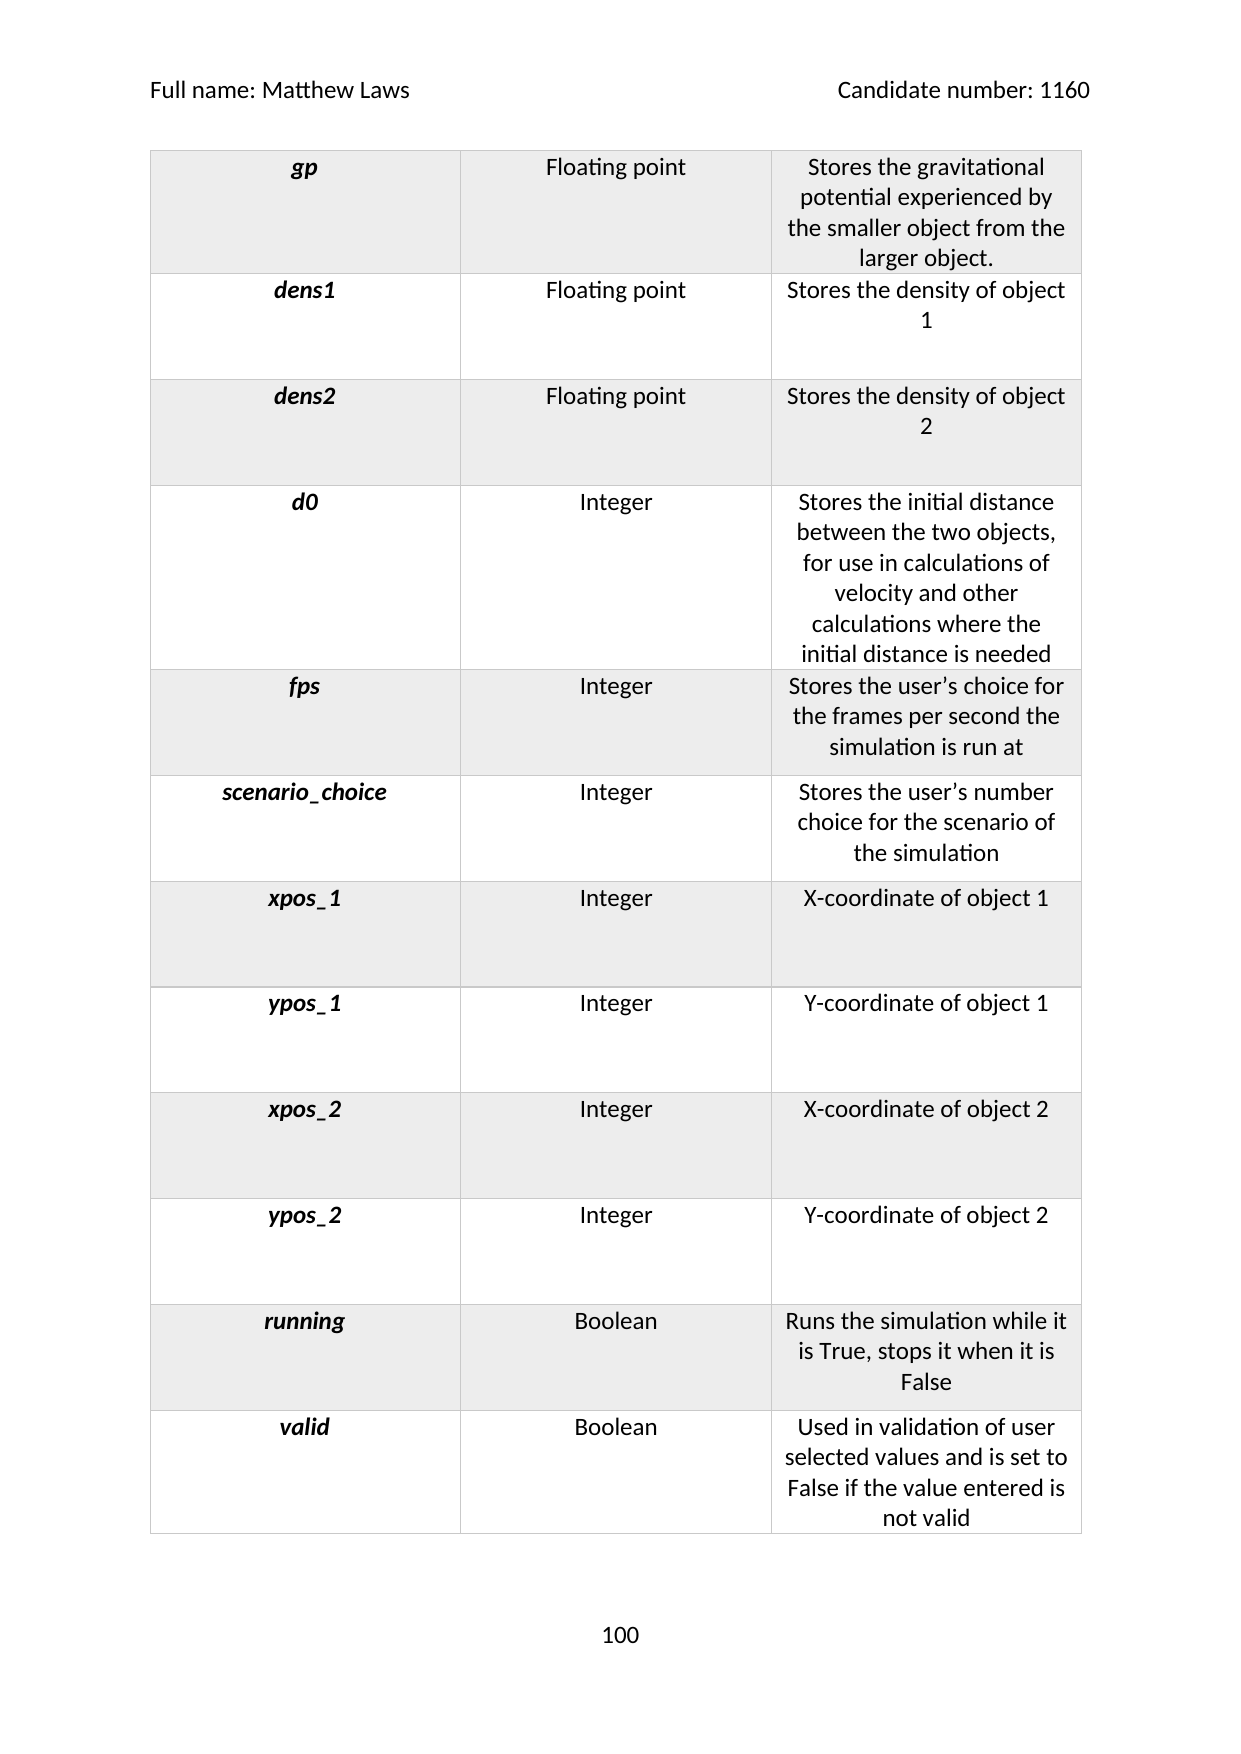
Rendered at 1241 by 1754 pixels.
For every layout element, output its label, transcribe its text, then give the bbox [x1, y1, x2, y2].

table_cell Stores the initial distance between the two objects, for use in calculations of velocity and other calculations where the initial distance is needed [772, 486, 1081, 669]
table_cell dens1 [151, 274, 460, 379]
table_cell Integer [461, 1093, 771, 1198]
table_cell Stores the gravitational potential experienced by the smaller object from the larger object. [772, 151, 1081, 273]
table_cell Used in validation of user selected values and is set to False if the value entered is not valid [772, 1411, 1081, 1533]
table_cell Stores the density of object 1 [772, 274, 1081, 379]
table_cell Stores the user’s choice for the frames per second the simulation is run at [772, 670, 1081, 775]
table_cell Y-coordinate of object 1 [772, 988, 1081, 1092]
table_cell X-coordinate of object 2 [772, 1093, 1081, 1198]
table_cell xpos_2 [151, 1093, 460, 1198]
table_cell Integer [461, 988, 771, 1092]
table_cell Integer [461, 486, 771, 669]
table_cell ypos_2 [151, 1199, 460, 1304]
table_cell Runs the simulation while it is True, stops it when it is False [772, 1305, 1081, 1410]
table_cell ypos_1 [151, 988, 460, 1092]
table_cell Stores the user’s number choice for the scenario of the simulation [772, 776, 1081, 881]
table_cell Integer [461, 882, 771, 986]
table_cell Integer [461, 670, 771, 775]
table_cell xpos_1 [151, 882, 460, 986]
table_cell X-coordinate of object 1 [772, 882, 1081, 986]
table_cell d0 [151, 486, 460, 669]
table_cell fps [151, 670, 460, 775]
table_cell Floating point [461, 380, 771, 485]
table_cell scenario_choice [151, 776, 460, 881]
table_cell Stores the density of object 2 [772, 380, 1081, 485]
table_cell Boolean [461, 1411, 771, 1533]
table_cell Integer [461, 1199, 771, 1304]
table_cell dens2 [151, 380, 460, 485]
table_cell gp [151, 151, 460, 273]
table_cell running [151, 1305, 460, 1410]
table_cell Floating point [461, 274, 771, 379]
table_cell Y-coordinate of object 2 [772, 1199, 1081, 1304]
table_cell Integer [461, 776, 771, 881]
table_cell Floating point [461, 151, 771, 273]
table_cell valid [151, 1411, 460, 1533]
table_cell Boolean [461, 1305, 771, 1410]
